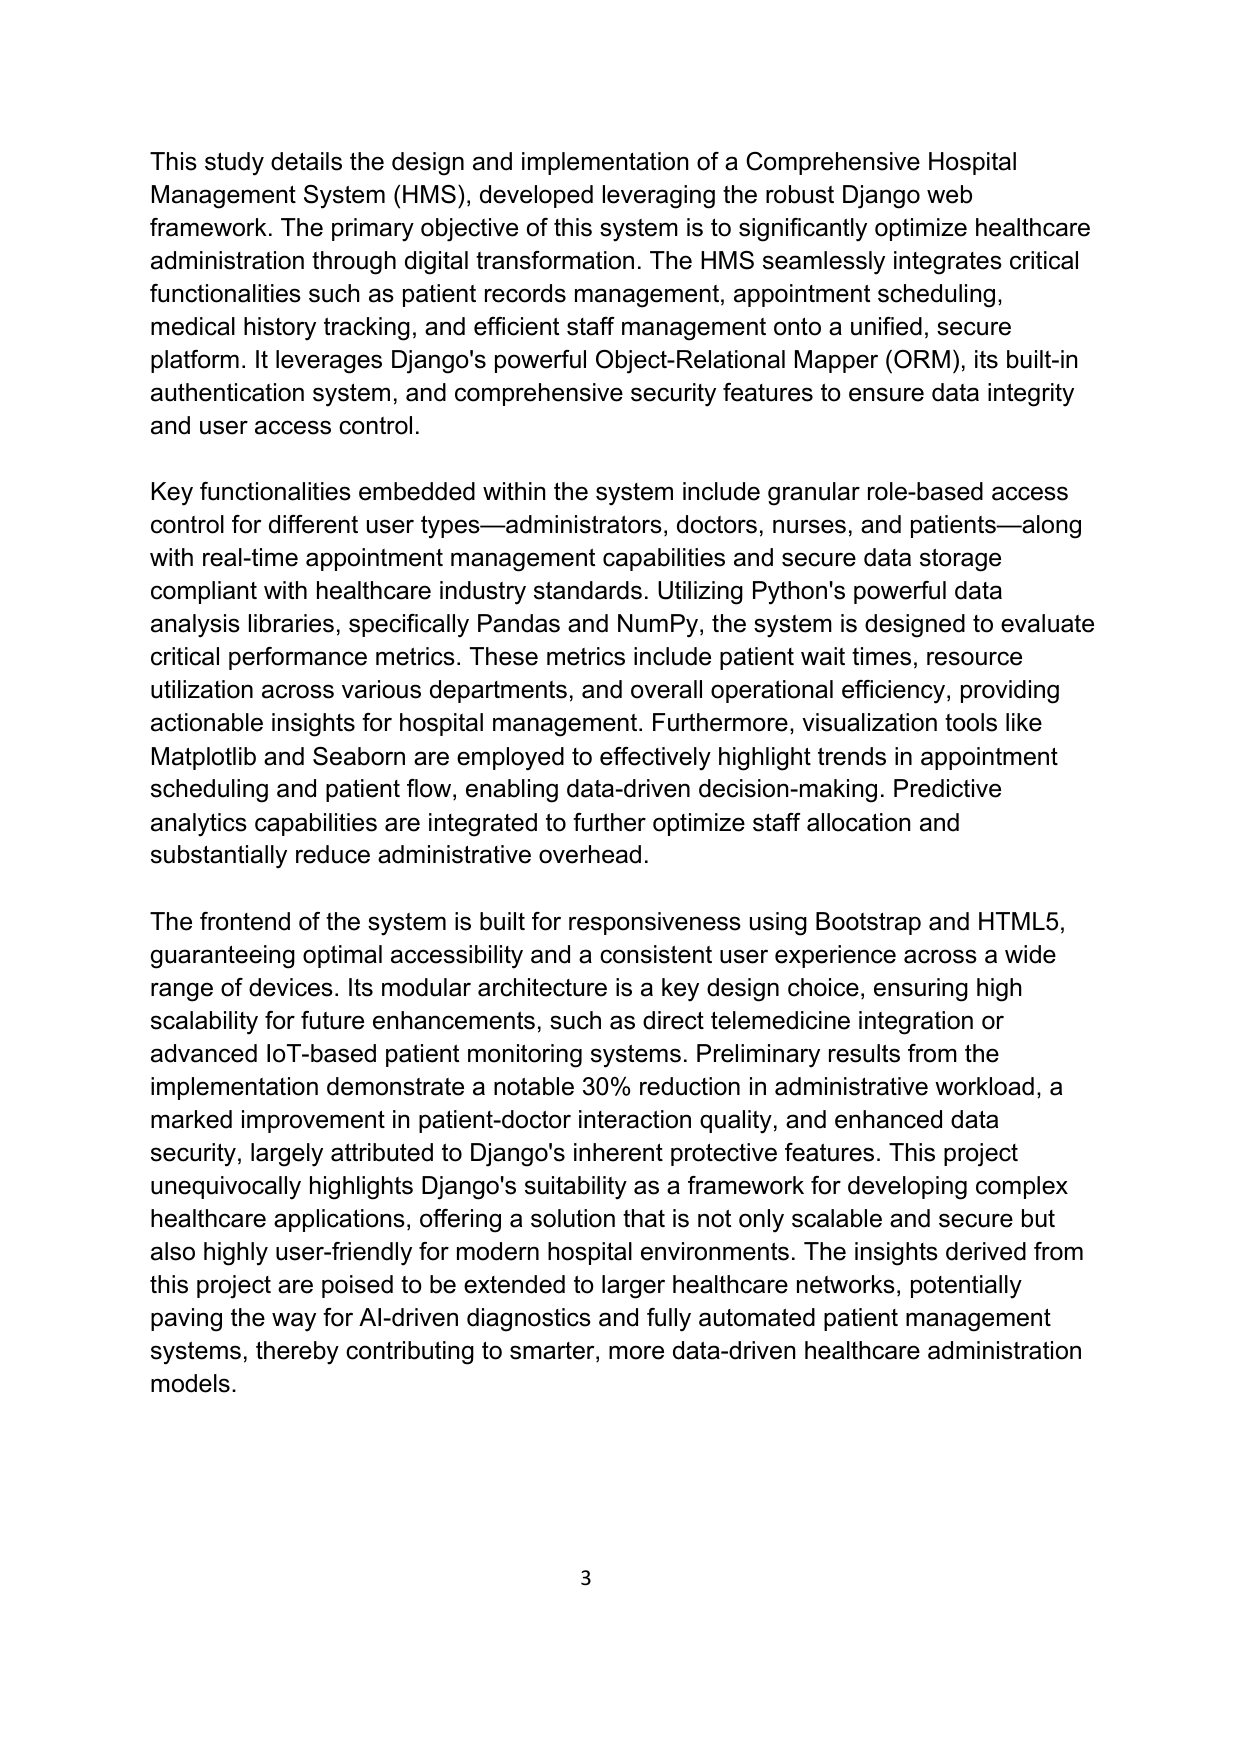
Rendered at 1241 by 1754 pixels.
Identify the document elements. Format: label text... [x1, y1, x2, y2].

text The frontend of the system is built for responsiveness using Bootstrap and HTML5, guaranteeing optimal accessibility and a consistent user experience across a wide range of devices. Its modular architecture is a key design choice, ensuring high scalability for future enhancements, such as direct telemedicine integration or advanced IoT-based patient monitoring systems. Preliminary results from the implementation demonstrate a notable 30% reduction in administrative workload, a marked improvement in patient-doctor interaction quality, and enhanced data security, largely attributed to Django's inherent protective features. This project unequivocally highlights Django's suitability as a framework for developing complex healthcare applications, offering a solution that is not only scalable and secure but also highly user-friendly for modern hospital environments. The insights derived from this project are poised to be extended to larger healthcare networks, potentially paving the way for AI-driven diagnostics and fully automated patient management systems, thereby contributing to smarter, more data-driven healthcare administration models. [150, 907, 1097, 1398]
text 3 [150, 1563, 1097, 1591]
text This study details the design and implementation of a Comprehensive Hospital Management System (HMS), developed leveraging the robust Django web framework. The primary objective of this system is to significantly optimize healthcare administration through digital transformation. The HMS seamlessly integrates critical functionalities such as patient records management, appointment scheduling, medical history tracking, and efficient staff management onto a unified, secure platform. It leverages Django's powerful Object-Relational Mapper (ORM), its built-in authentication system, and comprehensive security features to ensure data integrity and user access control. [150, 147, 1097, 440]
text Key functionalities embedded within the system include granular role-based access control for different user types—administrators, doctors, nurses, and patients—along with real-time appointment management capabilities and secure data storage compliant with healthcare industry standards. Utilizing Python's powerful data analysis libraries, specifically Pandas and NumPy, the system is designed to evaluate critical performance metrics. These metrics include patient wait times, resource utilization across various departments, and overall operational efficiency, providing actionable insights for hospital management. Furthermore, visualization tools like Matplotlib and Seaborn are employed to effectively highlight trends in appointment scheduling and patient flow, enabling data-driven decision-making. Predictive analytics capabilities are integrated to further optimize staff allocation and substantially reduce administrative overhead. [150, 477, 1097, 869]
